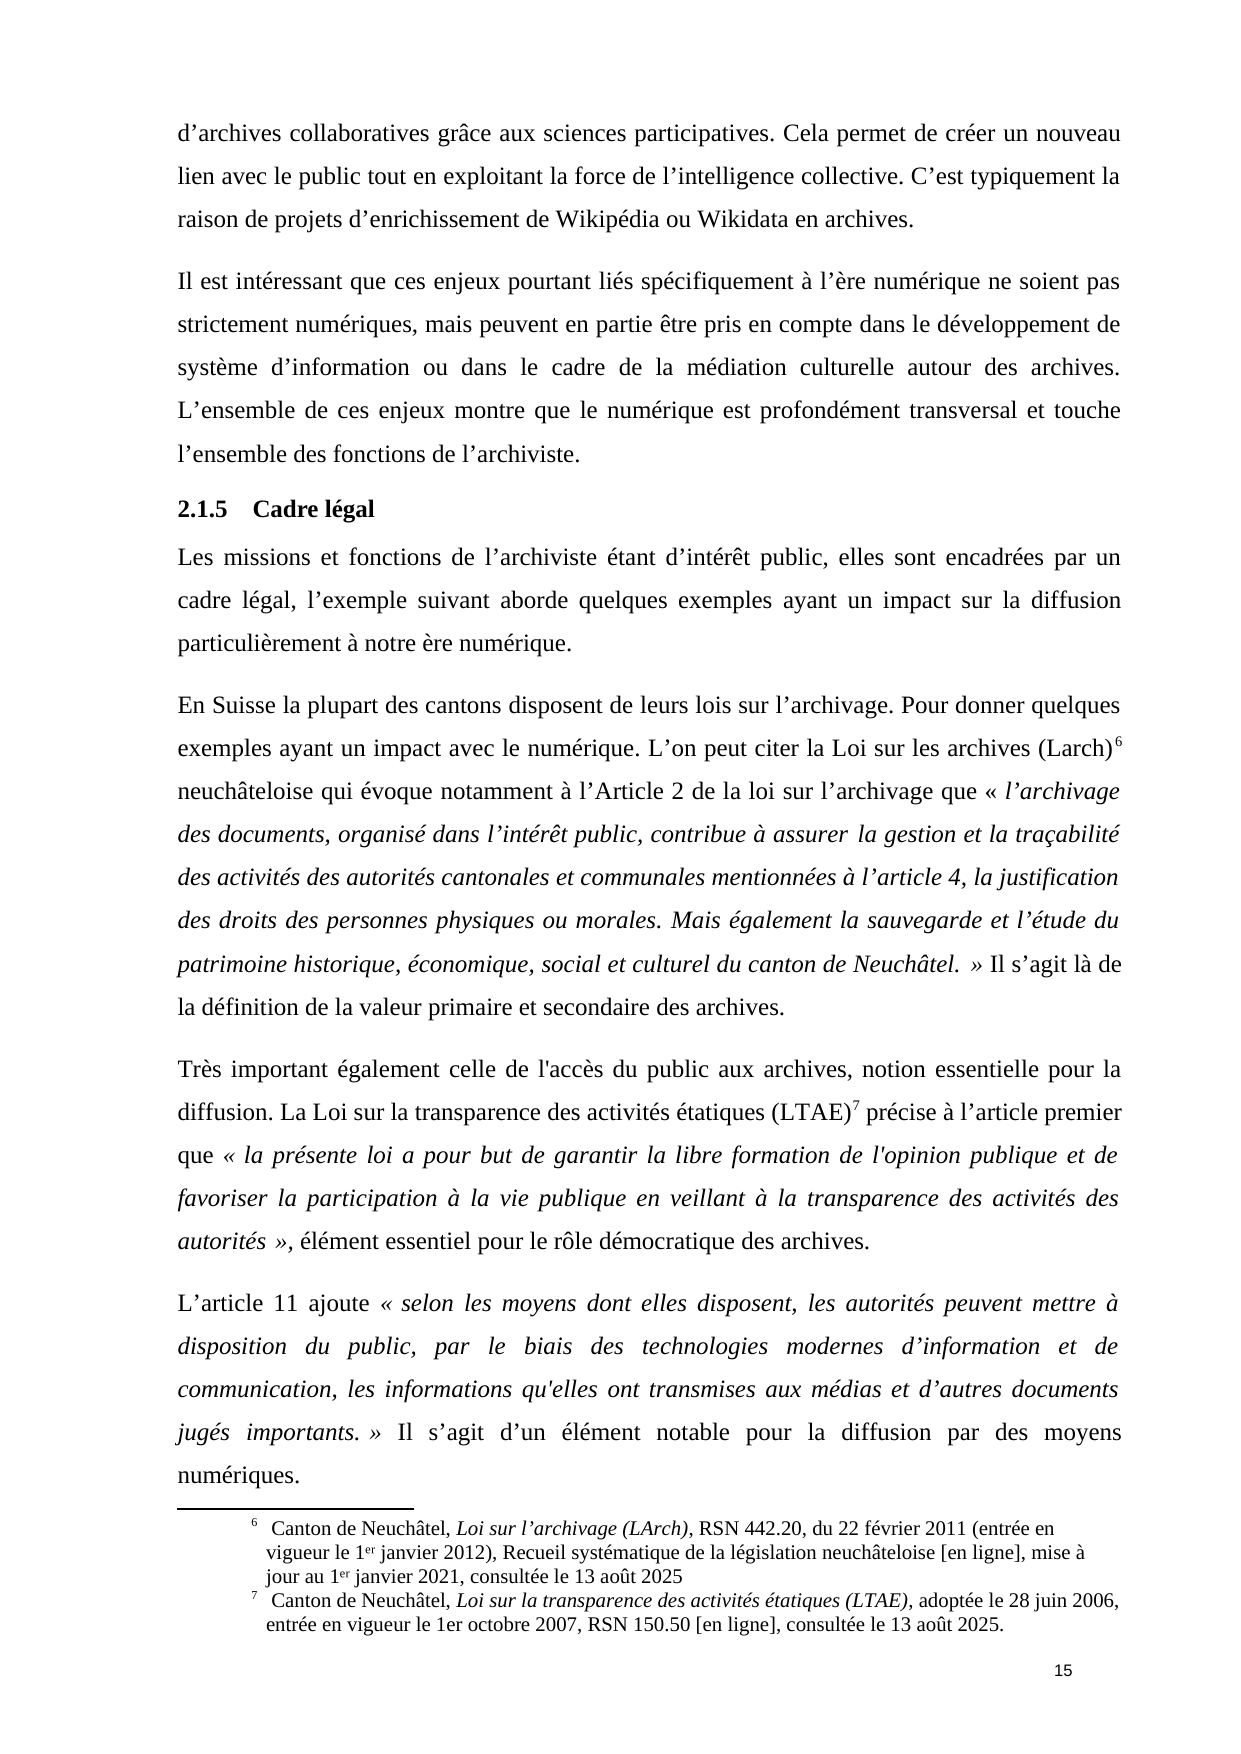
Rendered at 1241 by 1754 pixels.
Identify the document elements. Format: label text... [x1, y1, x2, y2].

text Très important également celle de l'accès du public aux archives, notion essentielle pour la diffusion. La Loi sur la transparence des activités étatiques (LTAE) précise à l’article premier que « la présente loi a pour but de garantir la libre formation de l'opinion publique et de favoriser la participation à la vie publique en veillant à la transparence des activités des autorités », élément essentiel pour le rôle démocratique des archives. [177, 1054, 1122, 1255]
text Il est intéressant que ces enjeux pourtant liés spécifiquement à l’ère numérique ne soient pas strictement numériques, mais peuvent en partie être pris en compte dans le développement de système d’information ou dans le cadre de la médiation culturelle autour des archives. L’ensemble de ces enjeux montre que le numérique est profondément transversal et touche l’ensemble des fonctions de l’archiviste. [177, 266, 1122, 467]
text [177, 118, 1122, 233]
subtitle Cadre légal [177, 494, 1122, 523]
text Les missions et fonctions de l’archiviste étant d’intérêt public, elles sont encadrées par un cadre légal, l’exemple suivant aborde quelques exemples ayant un impact sur la diffusion particulièrement à notre ère numérique. [177, 542, 1122, 657]
text L’article 11 ajoute « selon les moyens dont elles disposent, les autorités peuvent mettre à disposition du public, par le biais des technologies modernes d’information et de communication, les informations qu'elles ont transmises aux médias et d’autres documents jugés importants. » Il s’agit d’un élément notable pour la diffusion par des moyens numériques. [177, 1288, 1122, 1489]
text En Suisse la plupart des cantons disposent de leurs lois sur l’archivage. Pour donner quelques exemples ayant un impact avec le numérique. L’on peut citer la Loi sur les archives (Larch) neuchâteloise qui évoque notamment à l’Article 2 de la loi sur l’archivage que « l’archivage des documents, organisé dans l’intérêt public, contribue à assurer la gestion et la traçabilité des activités des autorités cantonales et communales mentionnées à l’article 4, la justification des droits des personnes physiques ou morales. Mais également la sauvegarde et l’étude du patrimoine historique, économique, social et culturel du canton de Neuchâtel. » Il s’agit là de la définition de la valeur primaire et secondaire des archives. [177, 690, 1122, 1021]
